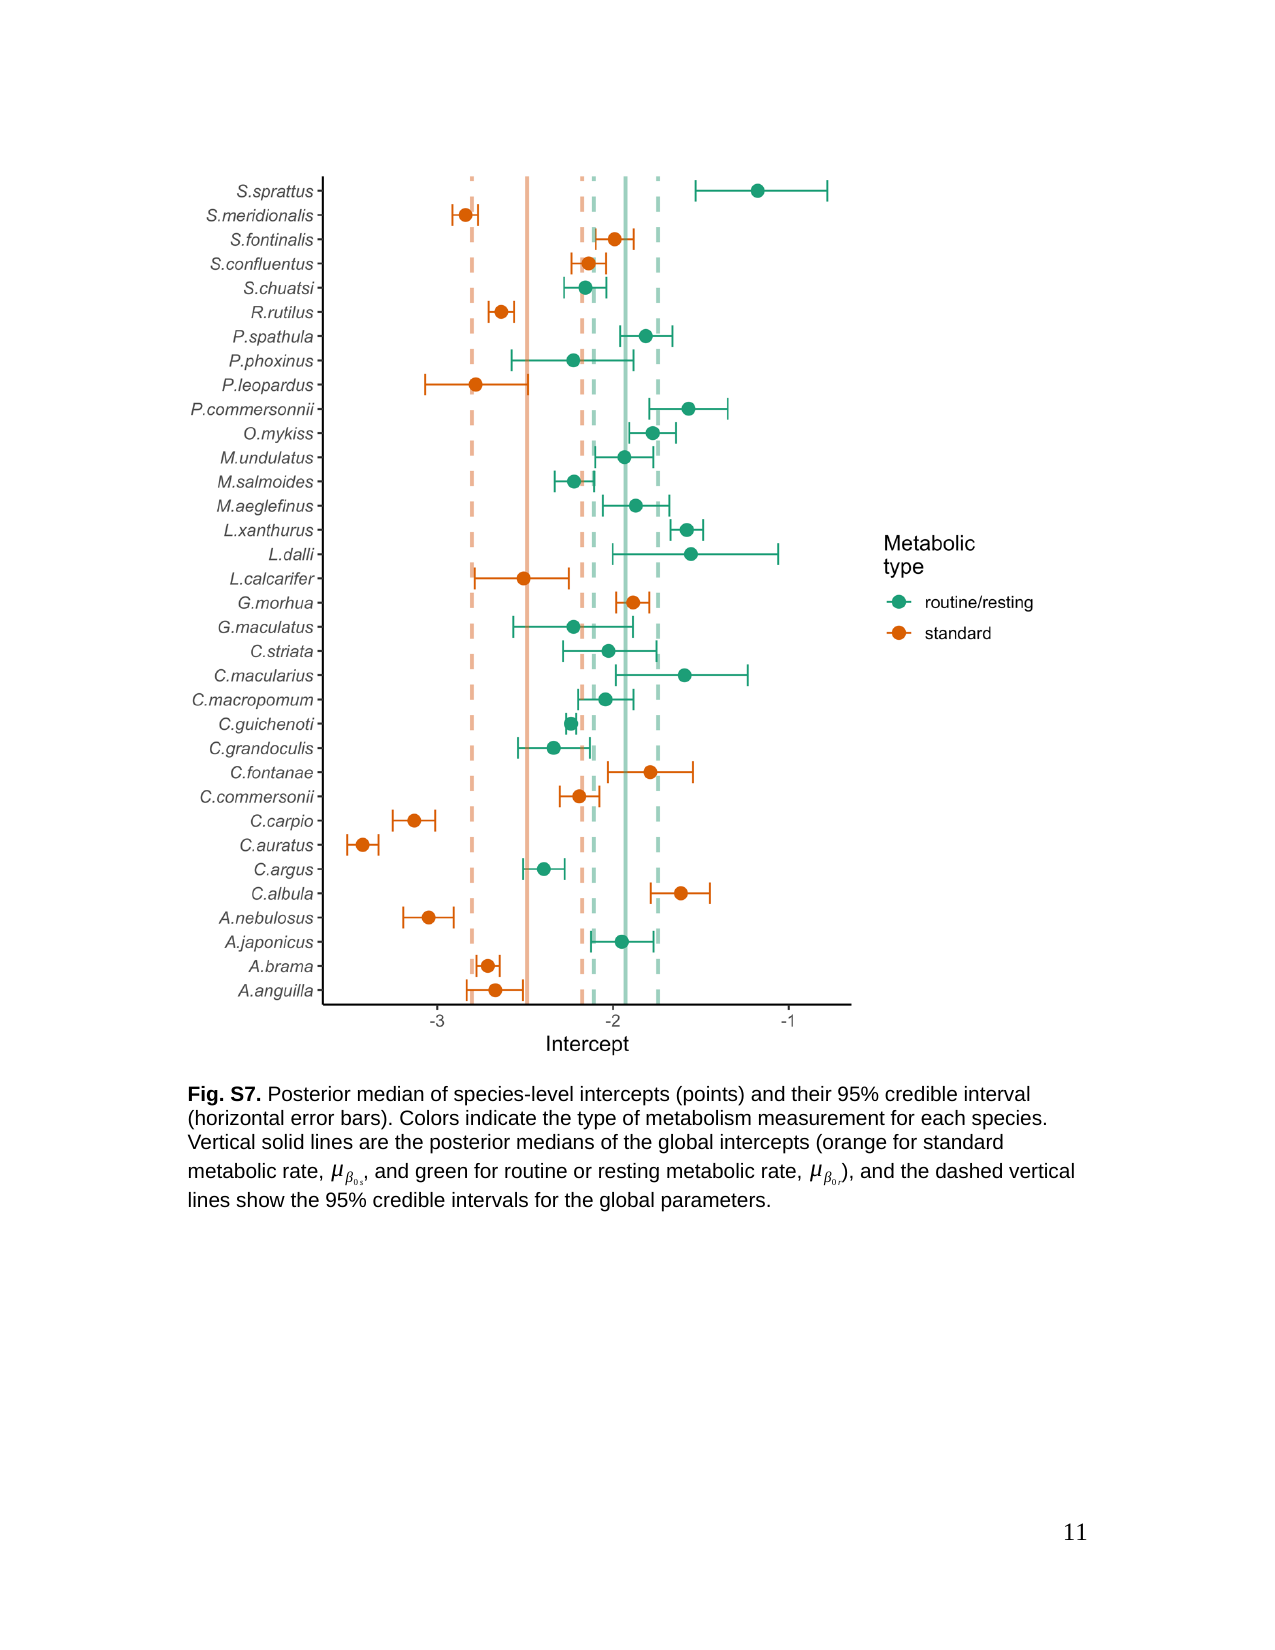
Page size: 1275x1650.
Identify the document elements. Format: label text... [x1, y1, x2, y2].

picture [187, 175, 1037, 1058]
subtitle Fig. S7. Posterior median of species-level intercepts (points) and their 95% credible interval (horizontal error bars). Colors indicate the type of metabolism measurement for each species. Vertical solid lines are the posterior medians of the global intercepts (orange for standard metabolic rate, , and green for routine or resting metabolic rate, ), and the dashed vertical lines show the 95% credible intervals for the global parameters. [187, 1082, 1087, 1212]
